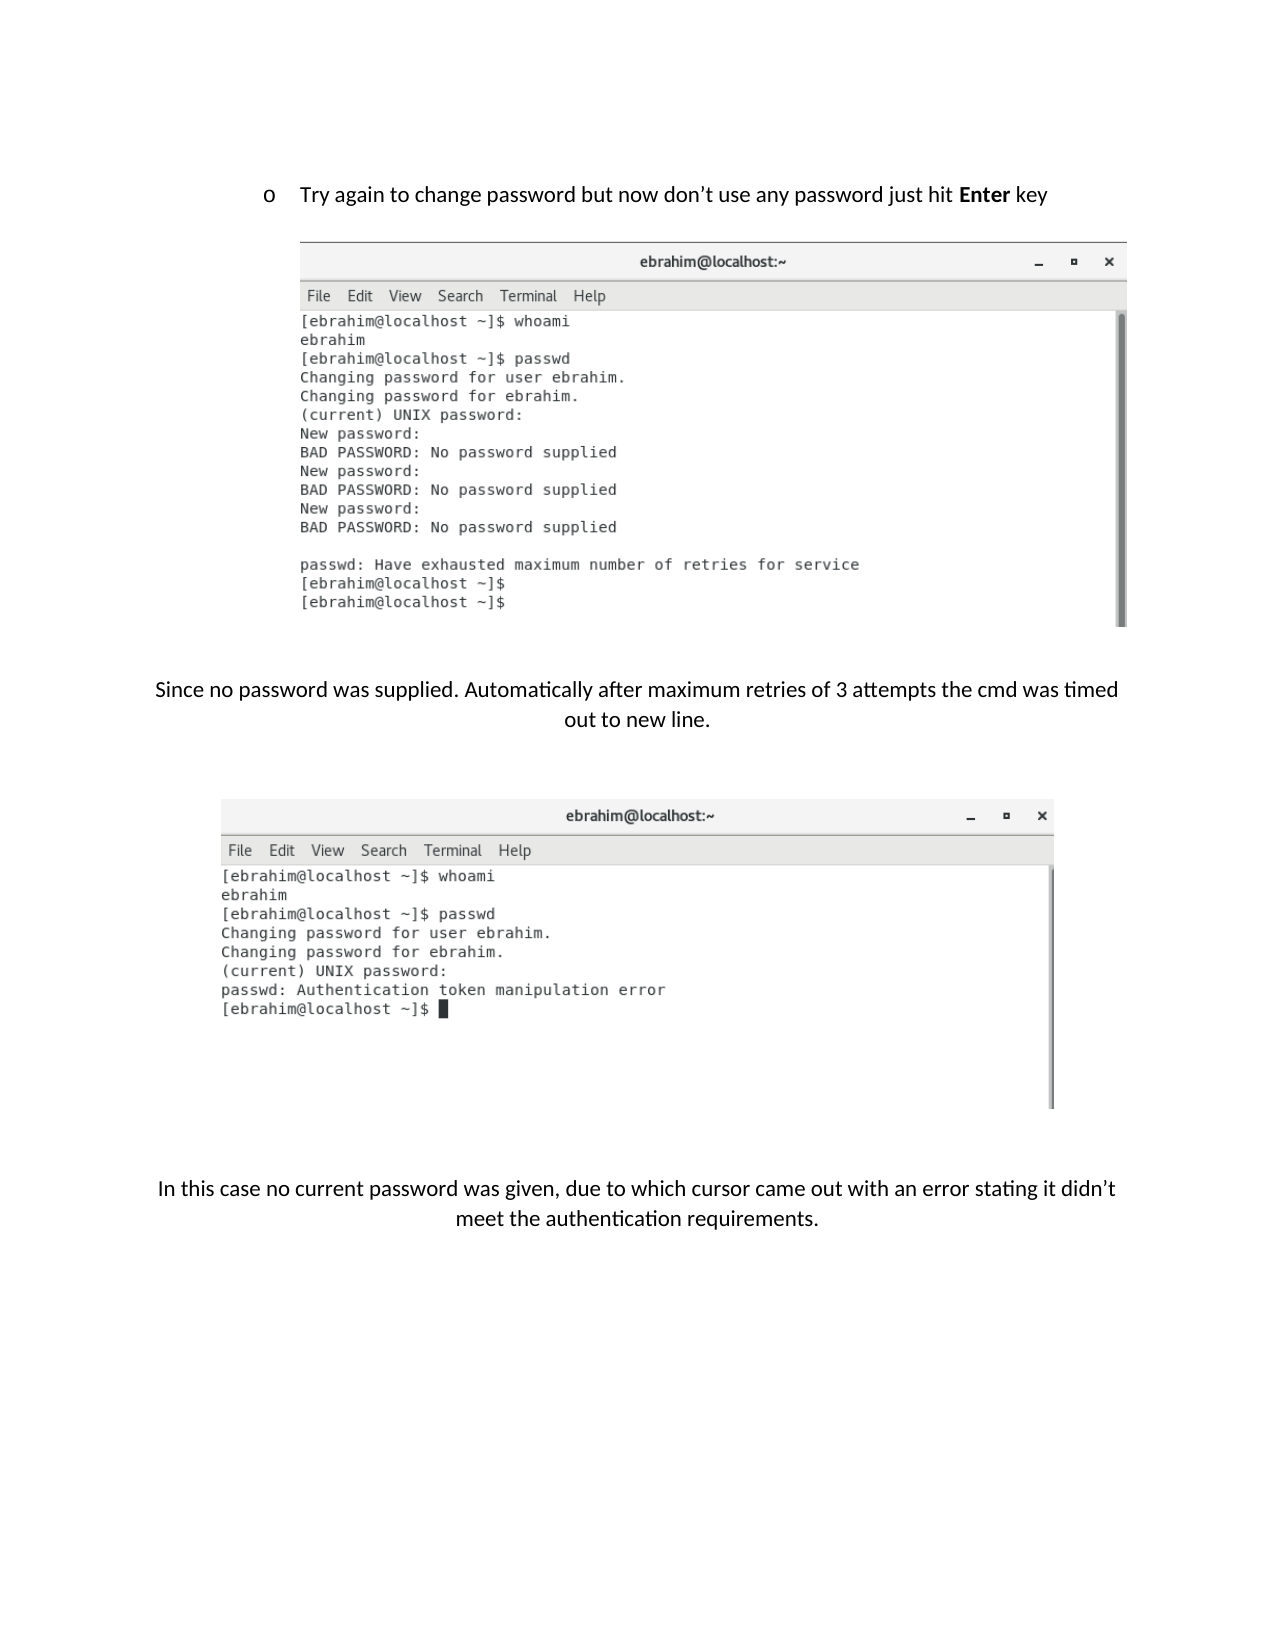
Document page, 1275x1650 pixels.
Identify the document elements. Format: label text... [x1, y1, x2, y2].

text In this case no current password was given, due to which cursor came out with an error stating it didn’t meet the authentication requirements. [150, 1174, 1125, 1232]
picture [300, 241, 1127, 627]
picture [221, 799, 1054, 1109]
list Try again to change password but now don’t use any password just hit Enter key [262, 180, 1125, 209]
text Since no password was supplied. Automatically after maximum retries of 3 attempts the cmd was timed out to new line. [150, 675, 1125, 733]
